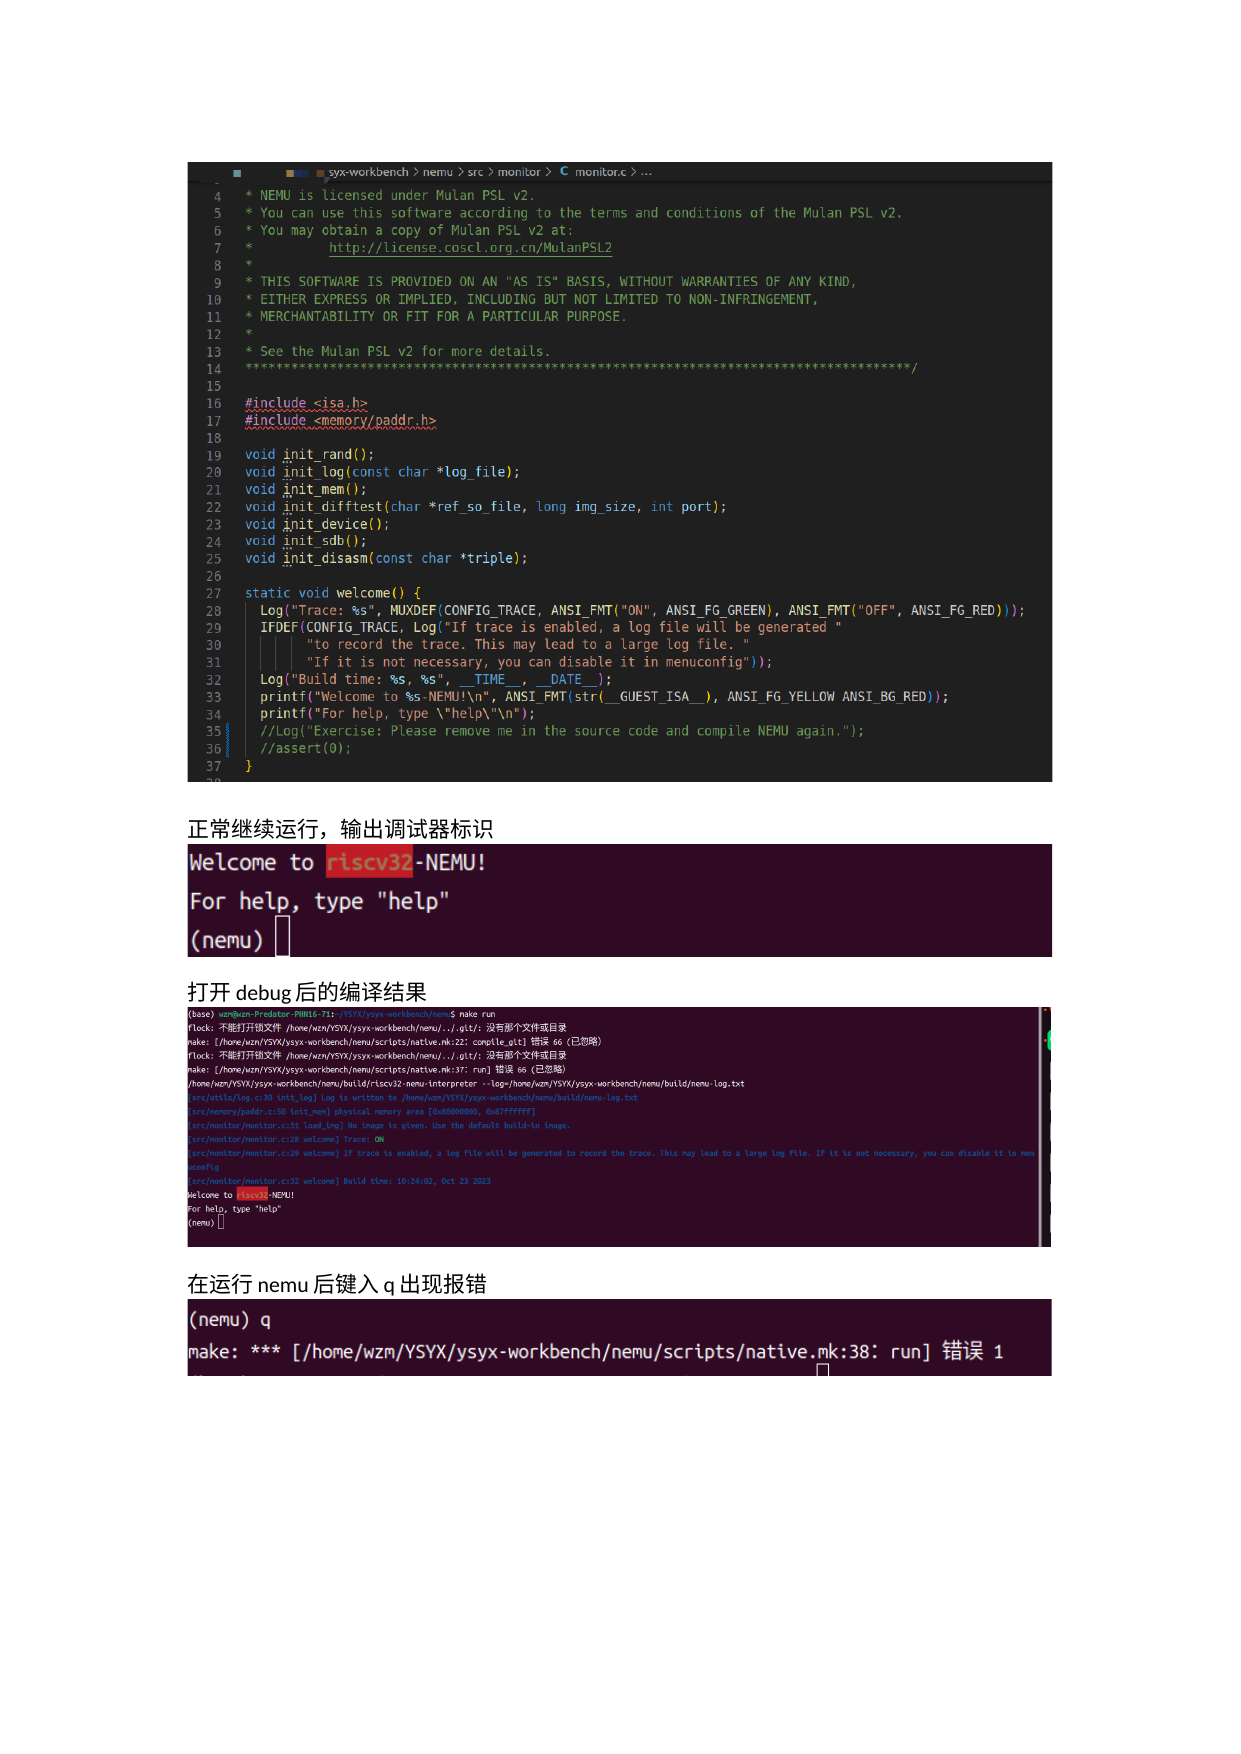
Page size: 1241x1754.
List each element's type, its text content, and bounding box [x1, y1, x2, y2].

picture [187, 1299, 1052, 1376]
picture [187, 162, 1053, 782]
text 在运行nemu后键入q出现报错 [187, 1267, 1053, 1299]
text 打开debug后的编译结果 [187, 974, 1053, 1007]
text 正常继续运行，输出调试器标识 [187, 812, 1053, 844]
picture [187, 844, 1053, 957]
picture [187, 1007, 1051, 1247]
